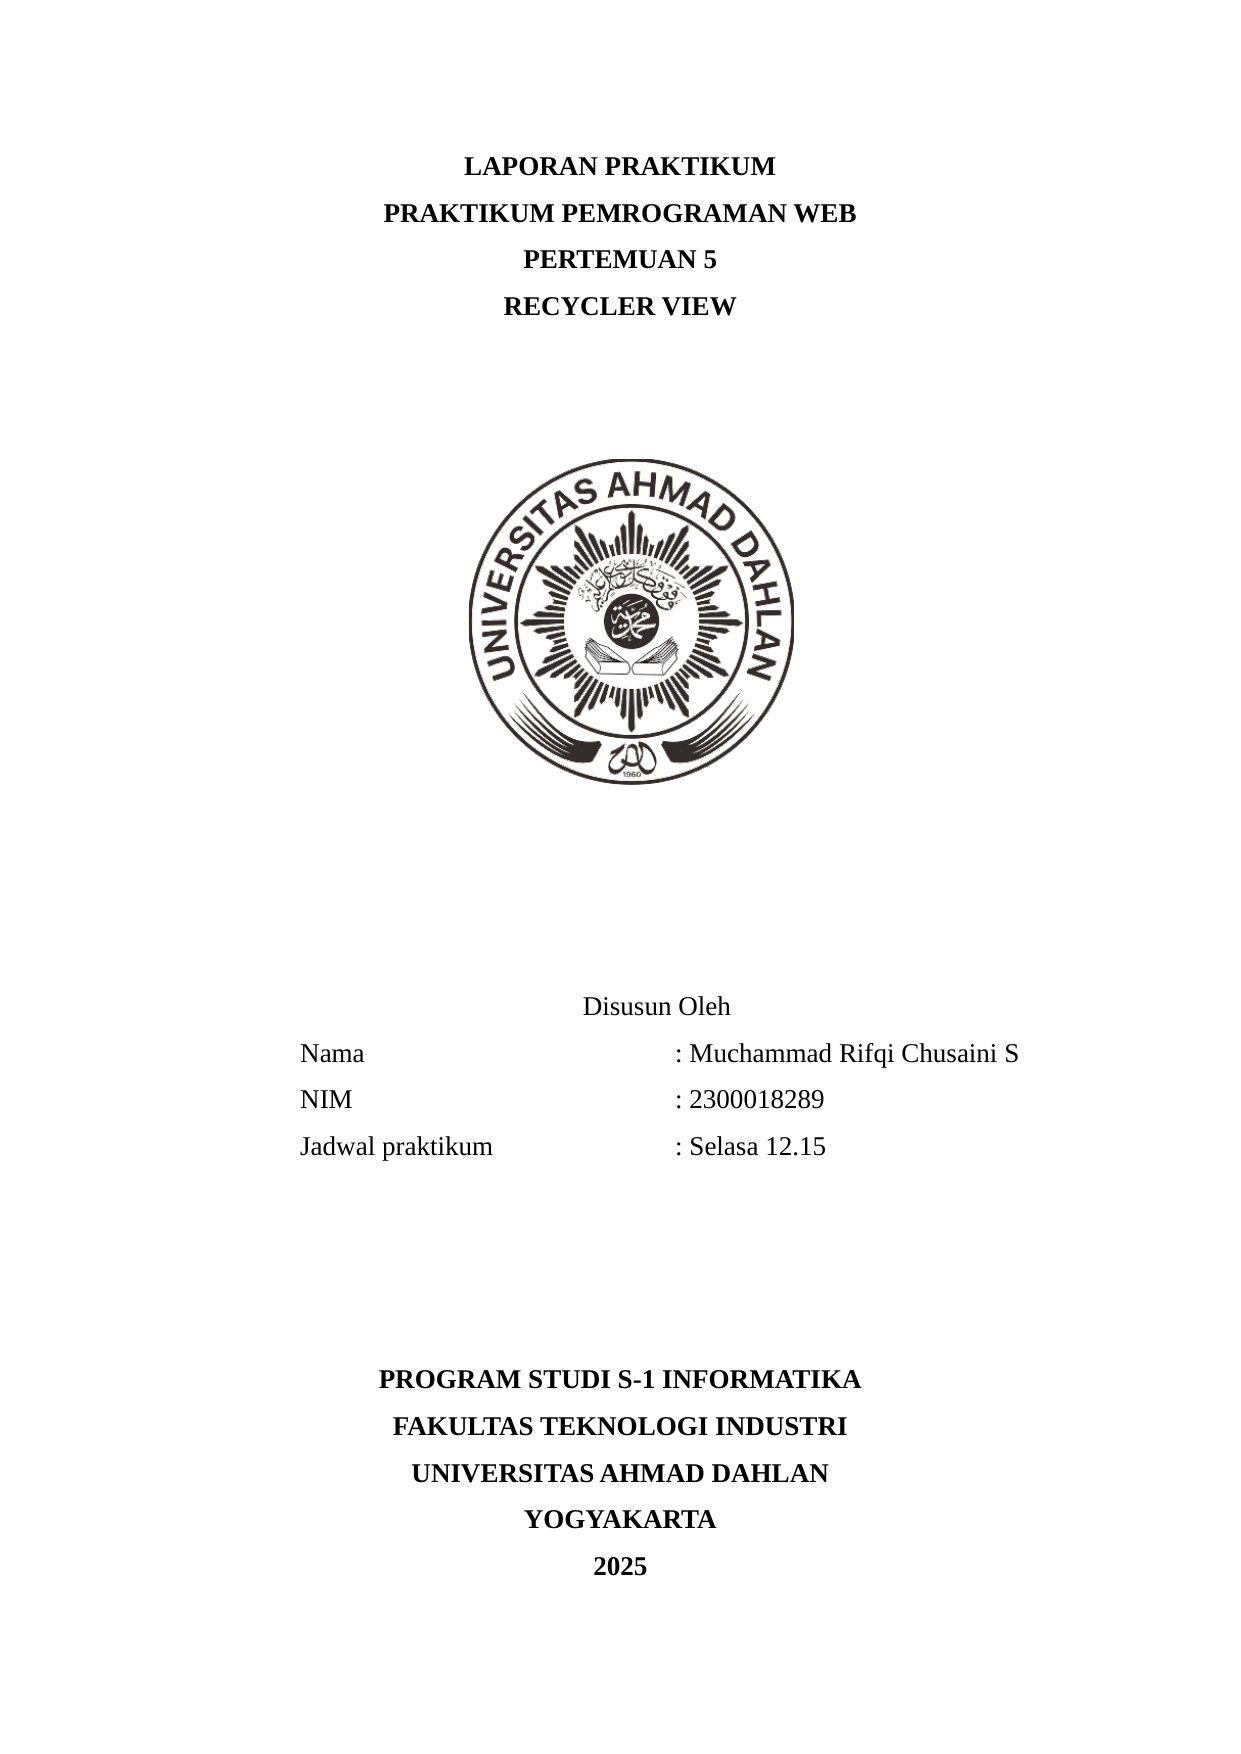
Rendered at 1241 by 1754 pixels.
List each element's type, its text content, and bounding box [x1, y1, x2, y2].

text FAKULTAS TEKNOLOGI INDUSTRI [150, 1410, 1090, 1441]
text RECYCLER VIEW [150, 290, 1090, 321]
text PERTEMUAN 5 [150, 243, 1090, 274]
text Disusun Oleh [225, 990, 1090, 1021]
text Jadwal praktikum : Selasa 12.15 [300, 1130, 1090, 1161]
text 2025 [150, 1550, 1090, 1581]
text YOGYAKARTA [150, 1503, 1090, 1534]
text UNIVERSITAS AHMAD DAHLAN [150, 1457, 1090, 1488]
text PROGRAM STUDI S-1 INFORMATIKA [150, 1363, 1090, 1394]
text PRAKTIKUM PEMROGRAMAN WEB [150, 197, 1090, 228]
text Nama : Muchammad Rifqi Chusaini S [300, 1037, 1090, 1068]
text LAPORAN PRAKTIKUM [150, 150, 1090, 181]
text NIM : 2300018289 [300, 1083, 1090, 1114]
picture [468, 459, 794, 785]
